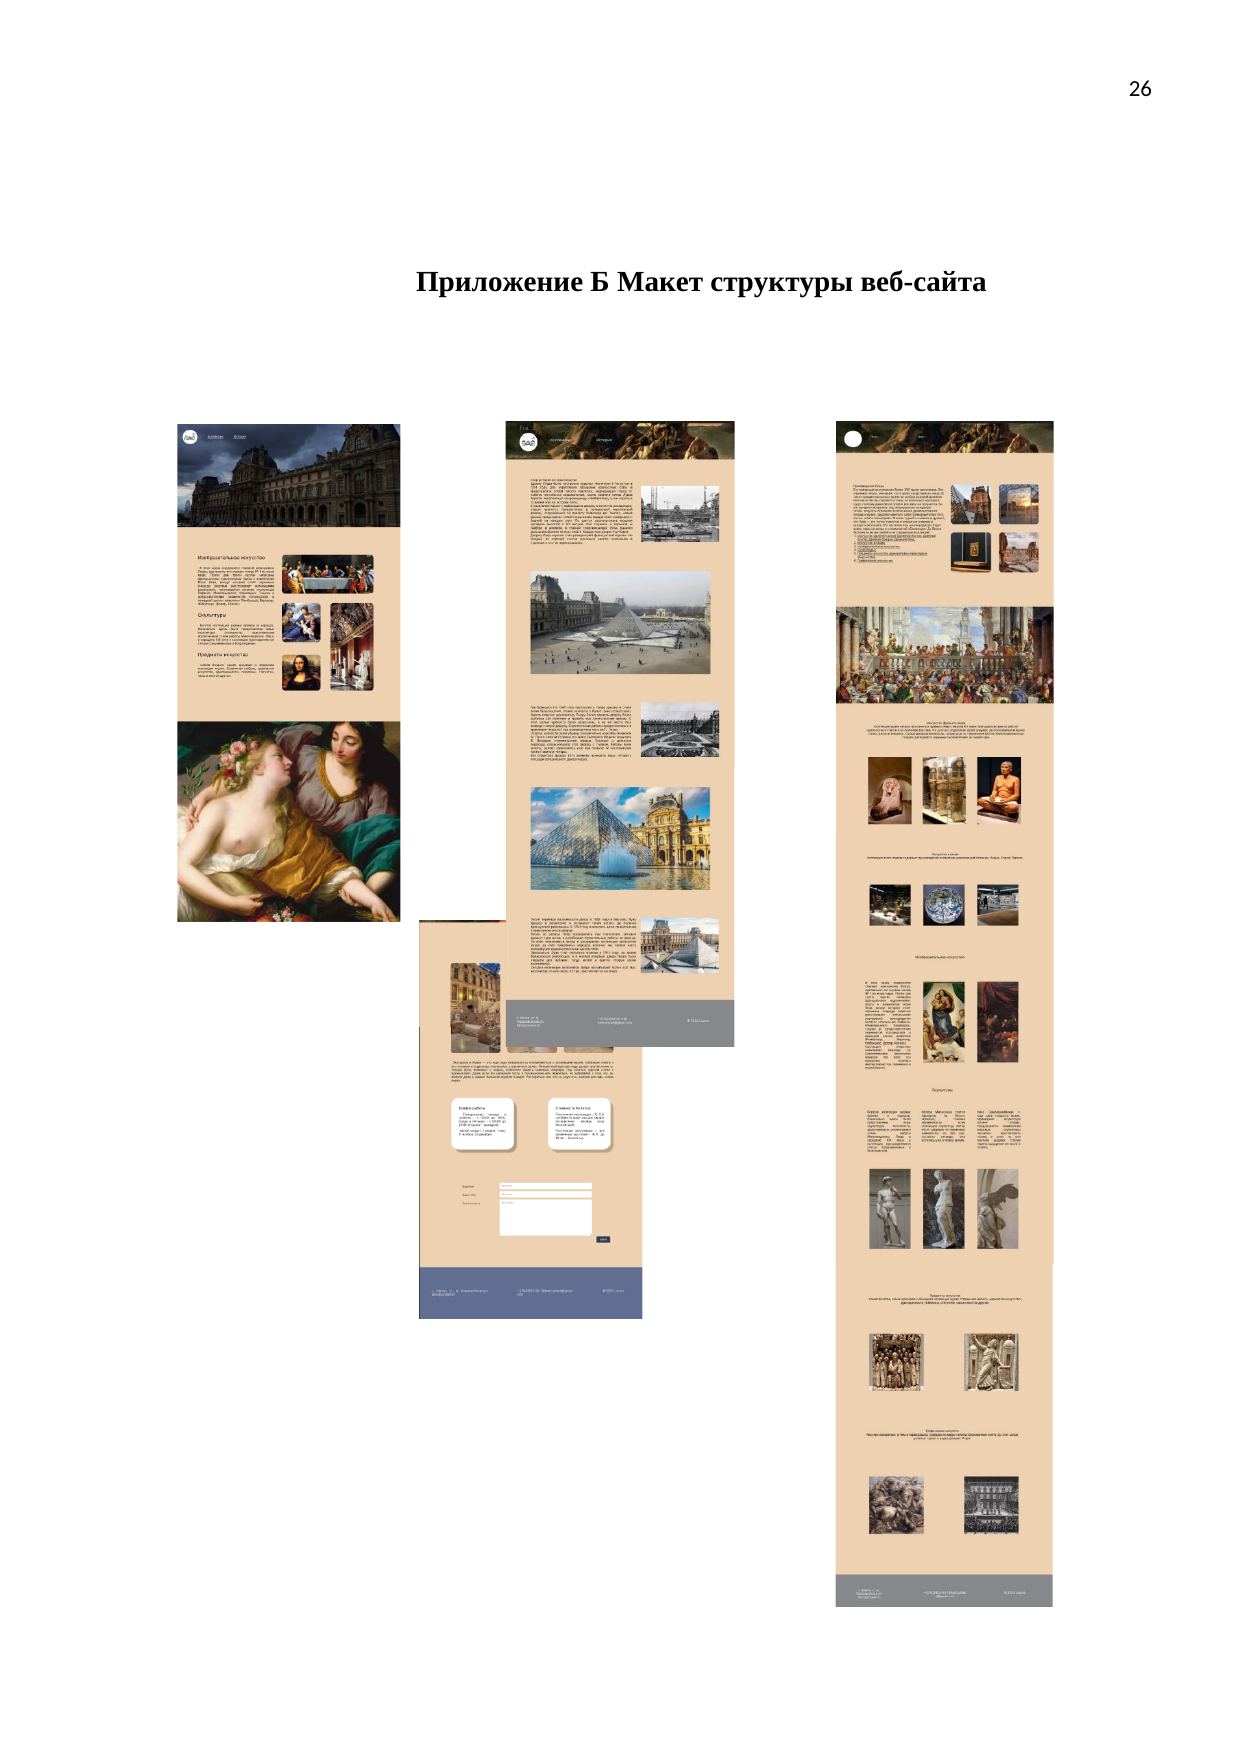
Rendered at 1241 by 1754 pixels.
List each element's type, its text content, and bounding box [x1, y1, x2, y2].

text Приложение Б Макет структуры веб-сайта [177, 264, 1152, 297]
picture [835, 421, 1054, 1607]
picture [177, 424, 401, 922]
picture [419, 421, 735, 1319]
